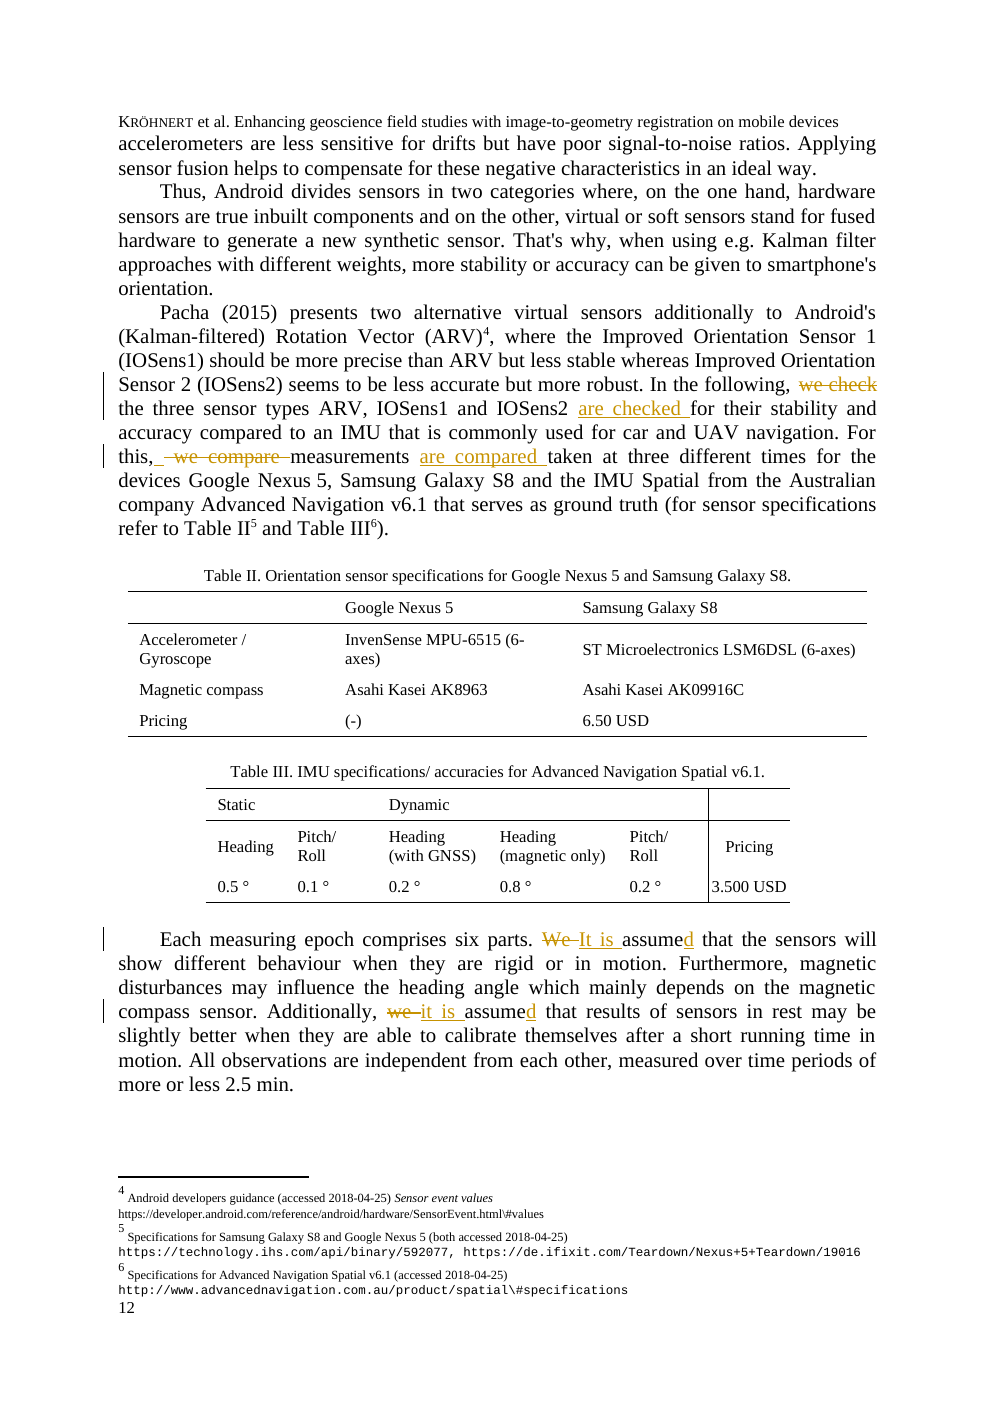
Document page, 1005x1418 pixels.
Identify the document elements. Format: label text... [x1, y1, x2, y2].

table_cell Heading (with GNSS) [377, 821, 488, 871]
table_cell Asahi Kasei AK09916C [571, 674, 867, 705]
table_cell 6.50 USD [571, 705, 867, 736]
table_cell 0.2 ° [377, 871, 488, 902]
table_cell Pricing [128, 705, 334, 736]
text Each measuring epoch comprises six parts. assume that the sensors will show different behaviour when they are rigid or in motion. Furthermore, magnetic disturbances may influence the heading angle which mainly depends on the magnetic compass sensor. Additionally, assume that results of sensors in rest may be slightly better when they are able to calibrate themselves after a short running time in motion. All observations are independent from each other, measured over time periods of more or less 2.5 min. [118, 927, 877, 1096]
table_header Samsung Galaxy S8 [571, 592, 867, 623]
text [118, 131, 877, 179]
title Table II. Orientation sensor specifications for Google Nexus 5 and Samsung Galaxy S8. [118, 565, 877, 584]
table_cell 0.1 ° [286, 871, 377, 902]
table_header [709, 789, 790, 820]
title Table III. IMU specifications/ accuracies for Advanced Navigation Spatial v6.1. [118, 762, 877, 781]
table_cell Pitch/Roll [286, 821, 377, 871]
table_cell Accelerometer / Gyroscope [128, 624, 334, 674]
table_header Static [206, 789, 377, 820]
table_header Dynamic [377, 789, 708, 820]
table_cell Magnetic compass [128, 674, 334, 705]
table_cell InvenSense MPU-6515 (6-axes) [334, 624, 571, 674]
table_cell Asahi Kasei AK8963 [334, 674, 571, 705]
table_cell 0.2 ° [618, 871, 708, 902]
table_cell ST Microelectronics LSM6DSL (6-axes) [571, 624, 867, 674]
table_cell 0.8 ° [488, 871, 617, 902]
table_header [128, 592, 334, 623]
table_cell 0.5 ° [206, 871, 286, 902]
table_cell (-) [334, 705, 571, 736]
table_cell Heading (magnetic only) [488, 821, 617, 871]
table_cell Pitch/Roll [618, 821, 708, 871]
table_cell Heading [206, 821, 286, 871]
text Thus, Android divides sensors in two categories where, on the one hand, hardware sensors are true inbuilt components and on the other, virtual or soft sensors stand for fused hardware to generate a new synthetic sensor. That's why, when using e.g. Kalman filter approaches with different weights, more stability or accuracy can be given to smartphone's orientation. [118, 179, 877, 300]
table_header Google Nexus 5 [334, 592, 571, 623]
table_cell 3.500 USD [709, 871, 790, 902]
text Pacha (2015) presents two alternative virtual sensors additionally to Android's (Kalman-filtered) Rotation Vector (ARV), where the Improved Orientation Sensor 1 (IOSens1) should be more precise than ARV but less stable whereas Improved Orientation Sensor 2 (IOSens2) seems to be less accurate but more robust. In the following, the three sensor types ARV, IOSens1 and IOSens2 for their stability and accuracy compared to an IMU that is commonly used for car and UAV navigation. For this,measurements taken at three different times for the devices Google Nexus 5, Samsung Galaxy S8 and the IMU Spatial from the Australian company Advanced Navigation v6.1 that serves as ground truth (for sensor specifications refer to Table II and Table III). [118, 300, 877, 540]
table_cell Pricing [709, 821, 790, 871]
